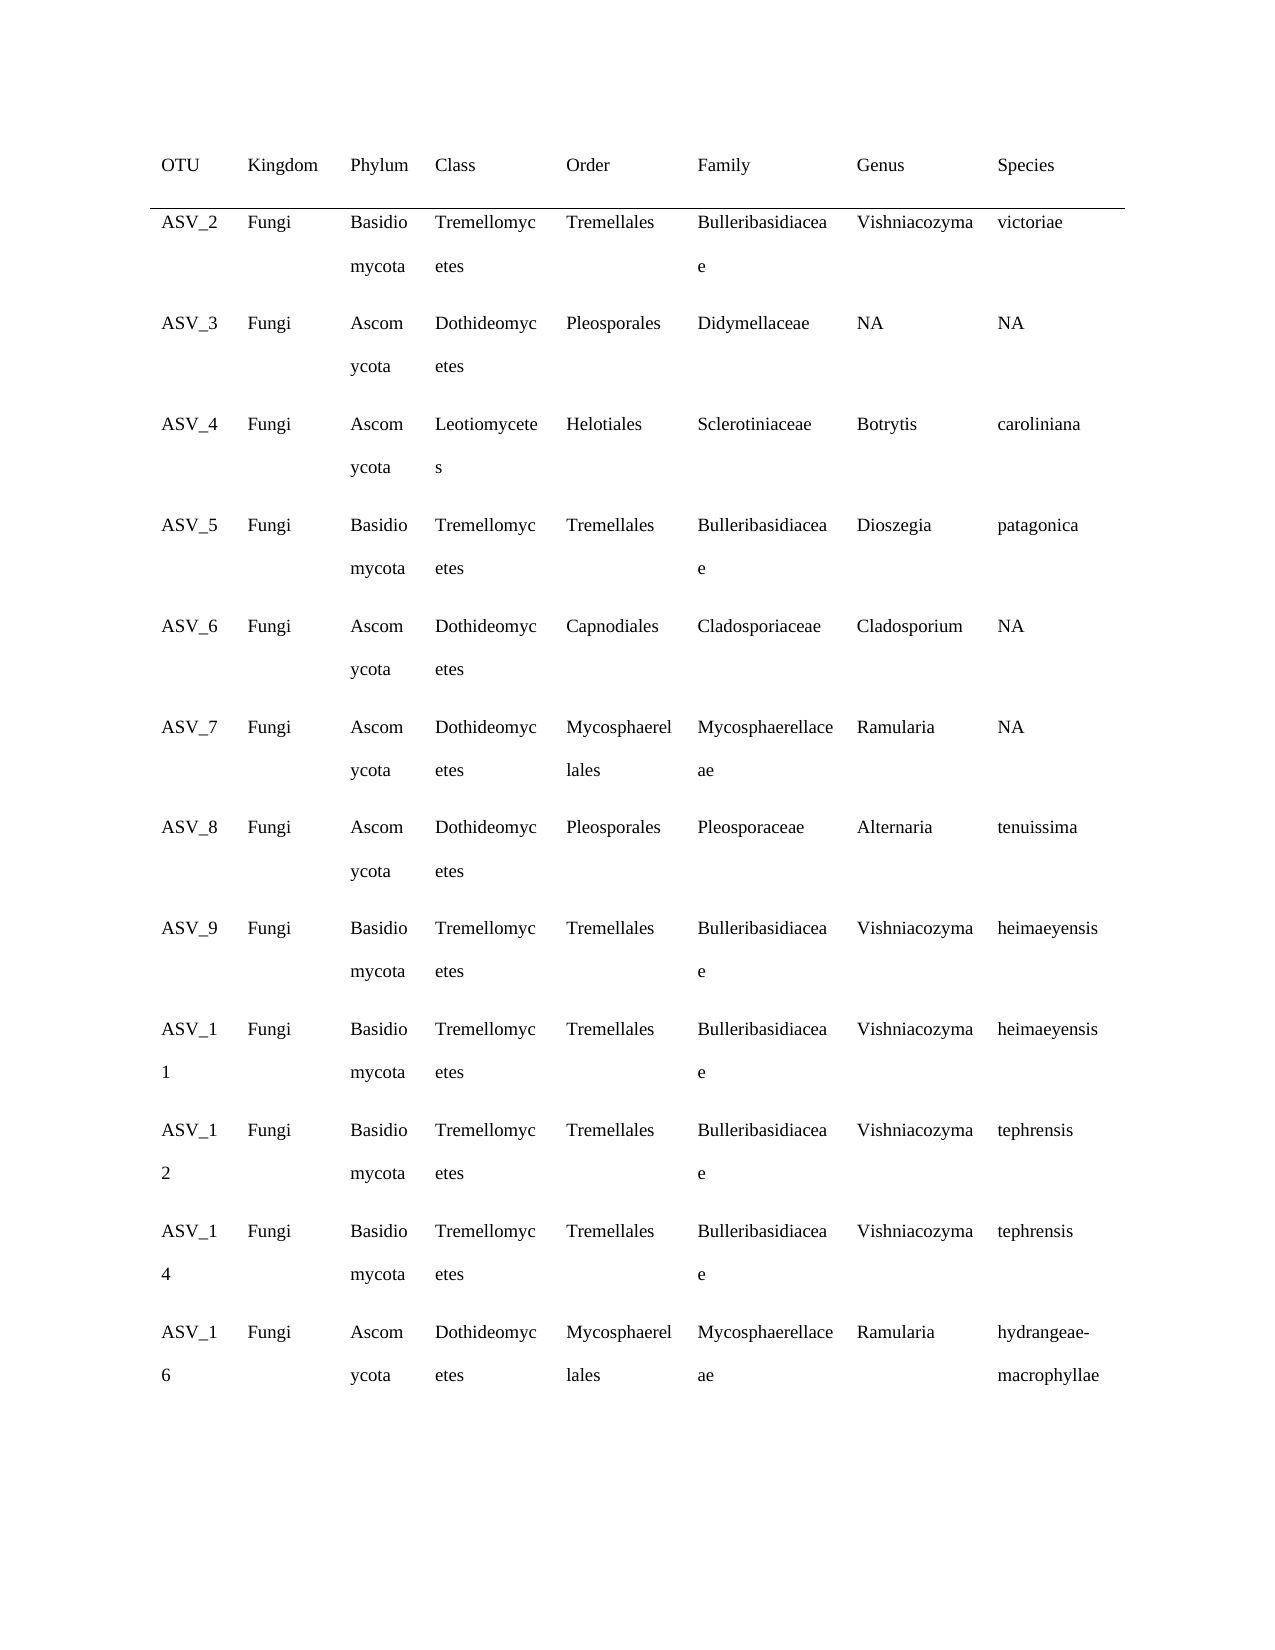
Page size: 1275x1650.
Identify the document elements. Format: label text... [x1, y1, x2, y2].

table_cell Tremellomycetes [424, 510, 555, 611]
table_cell patagonica [986, 510, 1125, 611]
table_cell tephrensis [986, 1115, 1125, 1216]
table_cell ASV_2 [150, 209, 236, 308]
table_header Species [986, 150, 1125, 208]
table_cell Tremellomycetes [424, 209, 555, 308]
table_cell Vishniacozyma [845, 914, 986, 1014]
table_header Genus [845, 150, 986, 208]
table_header OTU [150, 150, 236, 208]
table_cell Fungi [236, 1014, 339, 1115]
table_cell Ascomycota [339, 813, 423, 913]
table_cell Ascomycota [339, 712, 423, 813]
table_cell Fungi [236, 712, 339, 813]
table_cell caroliniana [986, 409, 1125, 510]
table_cell ASV_9 [150, 914, 236, 1014]
table_cell NA [986, 611, 1125, 712]
table_cell ASV_8 [150, 813, 236, 913]
table_cell ASV_16 [150, 1317, 236, 1418]
table_cell Fungi [236, 611, 339, 712]
table_cell Ramularia [845, 712, 986, 813]
table_cell Basidiomycota [339, 1014, 423, 1115]
table_cell Fungi [236, 1115, 339, 1216]
table_cell Tremellales [555, 510, 686, 611]
table_cell NA [986, 309, 1125, 409]
table_cell Ascomycota [339, 1317, 423, 1418]
table_cell Pleosporales [555, 309, 686, 409]
table_cell Vishniacozyma [845, 209, 986, 308]
table_cell Fungi [236, 813, 339, 913]
table_cell heimaeyensis [986, 1014, 1125, 1115]
table_cell Dothideomycetes [424, 309, 555, 409]
table_header Family [686, 150, 845, 208]
table_cell Cladosporium [845, 611, 986, 712]
table_cell Bulleribasidiaceae [686, 914, 845, 1014]
table_cell tenuissima [986, 813, 1125, 913]
table_header Phylum [339, 150, 423, 208]
table_cell Dioszegia [845, 510, 986, 611]
table_cell Tremellales [555, 1216, 686, 1317]
table_cell Ascomycota [339, 309, 423, 409]
table_cell Cladosporiaceae [686, 611, 845, 712]
table_cell Ramularia [845, 1317, 986, 1418]
table_cell Mycosphaerellales [555, 712, 686, 813]
table_cell Tremellomycetes [424, 914, 555, 1014]
table_cell Fungi [236, 510, 339, 611]
table_header Class [424, 150, 555, 208]
table_cell Bulleribasidiaceae [686, 1014, 845, 1115]
table_cell Capnodiales [555, 611, 686, 712]
table_cell Fungi [236, 1216, 339, 1317]
table_cell Fungi [236, 309, 339, 409]
table_cell ASV_7 [150, 712, 236, 813]
table_cell Bulleribasidiaceae [686, 510, 845, 611]
table_cell Fungi [236, 409, 339, 510]
table_cell Tremellales [555, 1115, 686, 1216]
table_cell Tremellales [555, 209, 686, 308]
table_cell Tremellomycetes [424, 1115, 555, 1216]
table_cell Bulleribasidiaceae [686, 1216, 845, 1317]
table_cell Dothideomycetes [424, 813, 555, 913]
table_cell Dothideomycetes [424, 611, 555, 712]
table_cell Vishniacozyma [845, 1216, 986, 1317]
table_cell Ascomycota [339, 409, 423, 510]
table_cell Fungi [236, 914, 339, 1014]
table_cell Bulleribasidiaceae [686, 209, 845, 308]
table_cell Tremellales [555, 914, 686, 1014]
table_cell Pleosporaceae [686, 813, 845, 913]
table_cell ASV_14 [150, 1216, 236, 1317]
table_cell Dothideomycetes [424, 1317, 555, 1418]
table_cell Pleosporales [555, 813, 686, 913]
table_cell Basidiomycota [339, 914, 423, 1014]
table_header Kingdom [236, 150, 339, 208]
table_cell Vishniacozyma [845, 1014, 986, 1115]
table_cell ASV_5 [150, 510, 236, 611]
table_cell Leotiomycetes [424, 409, 555, 510]
table_cell Fungi [236, 209, 339, 308]
table_cell Basidiomycota [339, 1216, 423, 1317]
table_cell ASV_3 [150, 309, 236, 409]
table_cell Ascomycota [339, 611, 423, 712]
table_cell victoriae [986, 209, 1125, 308]
table_cell hydrangeae-macrophyllae [986, 1317, 1125, 1418]
table_cell ASV_6 [150, 611, 236, 712]
table_cell Vishniacozyma [845, 1115, 986, 1216]
table_cell ASV_12 [150, 1115, 236, 1216]
table_cell ASV_11 [150, 1014, 236, 1115]
table_cell Fungi [236, 1317, 339, 1418]
table_cell Mycosphaerellales [555, 1317, 686, 1418]
table_cell Didymellaceae [686, 309, 845, 409]
table_cell Basidiomycota [339, 209, 423, 308]
table_cell Tremellomycetes [424, 1216, 555, 1317]
table_cell Bulleribasidiaceae [686, 1115, 845, 1216]
table_cell heimaeyensis [986, 914, 1125, 1014]
table_cell Alternaria [845, 813, 986, 913]
table_cell Mycosphaerellaceae [686, 1317, 845, 1418]
table_cell Basidiomycota [339, 1115, 423, 1216]
table_cell Mycosphaerellaceae [686, 712, 845, 813]
table_header Order [555, 150, 686, 208]
table_cell NA [986, 712, 1125, 813]
table_cell tephrensis [986, 1216, 1125, 1317]
table_cell NA [845, 309, 986, 409]
table_cell Sclerotiniaceae [686, 409, 845, 510]
table_cell Basidiomycota [339, 510, 423, 611]
table_cell Botrytis [845, 409, 986, 510]
table_cell ASV_4 [150, 409, 236, 510]
table_cell Tremellomycetes [424, 1014, 555, 1115]
table_cell Dothideomycetes [424, 712, 555, 813]
table_cell Tremellales [555, 1014, 686, 1115]
table_cell Helotiales [555, 409, 686, 510]
